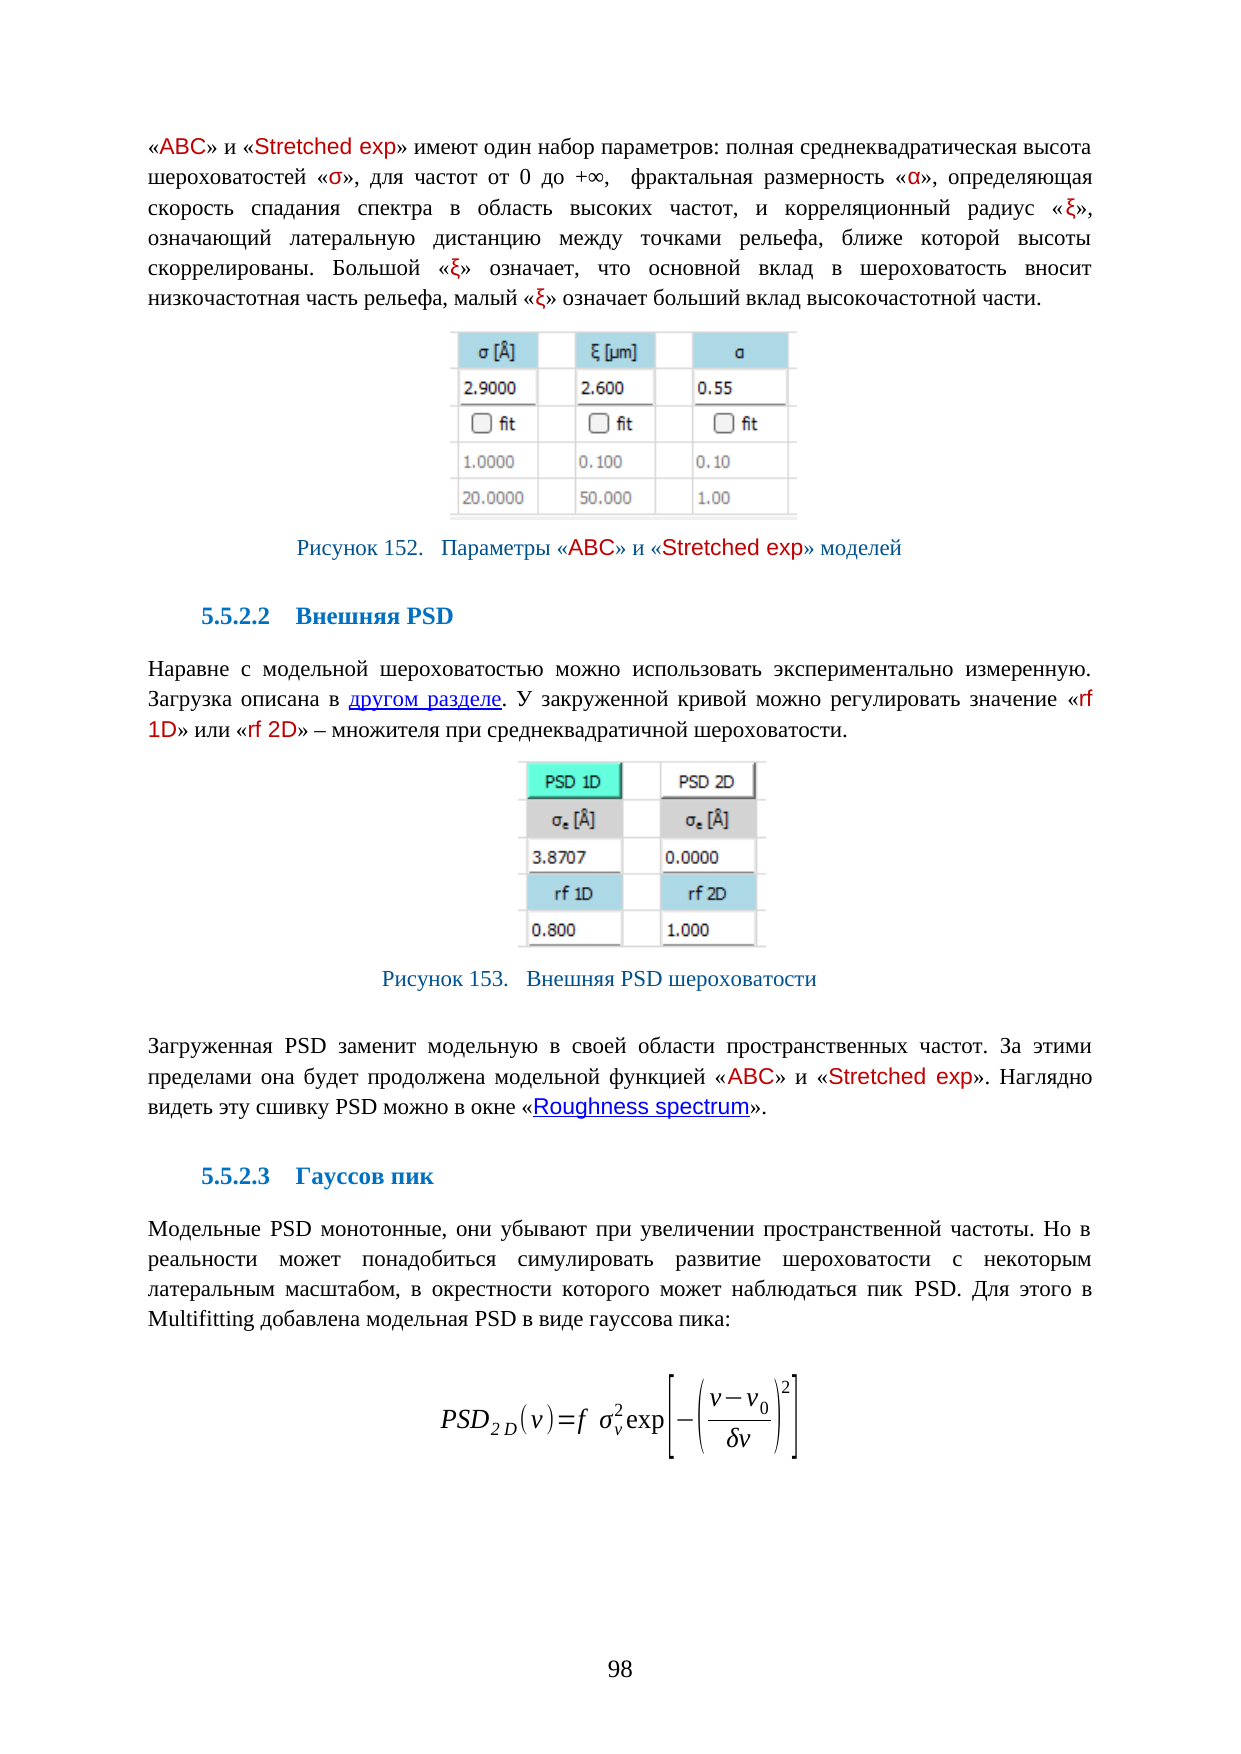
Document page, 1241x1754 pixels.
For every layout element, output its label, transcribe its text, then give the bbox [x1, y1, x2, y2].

text «ABC» и «Stretched exp» имеют один набор параметров: полная среднеквадратическая высота шероховатостей «σ», для частот от 0 до +∞, фрактальная размерность «α», определяющая скорость спадания спектра в область высоких частот, и корреляционный радиус «ξ», означающий латеральную дистанцию между точками рельефа, ближе которой высоты скоррелированы. Большой «ξ» означает, что основной вклад в шероховатость вносит низкочастотная часть рельефа, малый «ξ» означает больший вклад высокочастотной части. [148, 133, 1093, 311]
text Наравне с модельной шероховатостью можно использовать экспериментально измеренную. Загрузка описана в другом разделе. У закруженной кривой можно регулировать значение «rf 1D» или «rf 2D» – множителя при среднеквадратичной шероховатости. [148, 655, 1093, 742]
subtitle Внешняя PSD [201, 601, 1093, 630]
list Внешняя PSD шероховатости [178, 784, 1093, 991]
subtitle Гауссов пик [201, 1161, 1093, 1190]
text Загруженная PSD заменит модельную в своей области пространственных частот. За этими пределами она будет продолжена модельной функцией «ABC» и «Stretched exp». Наглядно видеть эту сшивку PSD можно в окне «Roughness spectrum». [148, 1033, 1093, 1119]
picture [517, 753, 767, 957]
text Модельные PSD монотонные, они убывают при увеличении пространственной частоты. Но в реальности может понадобиться симулировать развитие шероховатости с некоторым латеральным масштабом, в окрестности которого может наблюдаться пик PSD. Для этого в Multifitting добавлена модельная PSD в виде гауссова пика: [148, 1215, 1093, 1332]
picture [450, 327, 797, 520]
